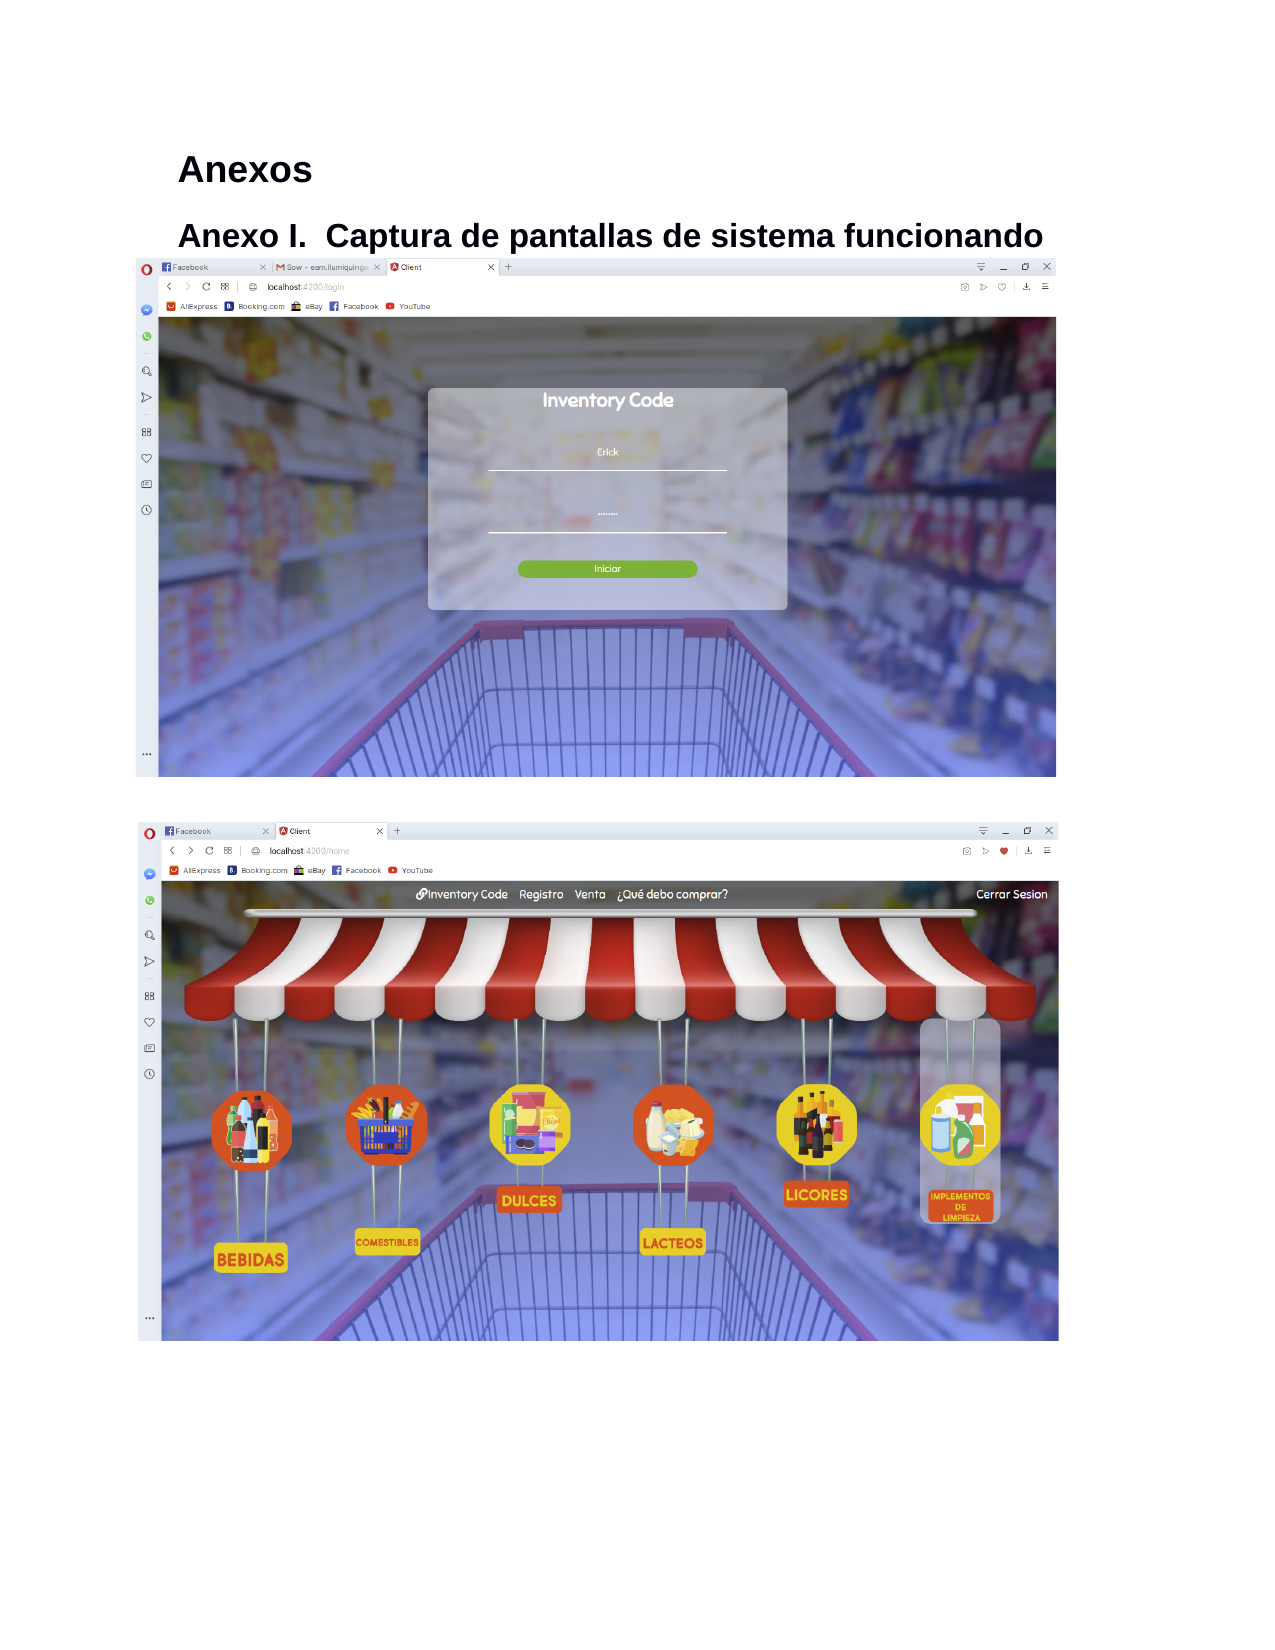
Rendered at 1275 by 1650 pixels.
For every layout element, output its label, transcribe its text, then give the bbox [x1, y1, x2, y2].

picture [138, 822, 1059, 1341]
picture [135, 258, 1057, 777]
list Anexos [177, 148, 1098, 191]
list Anexo I. Captura de pantallas de sistema funcionando [177, 216, 1098, 254]
